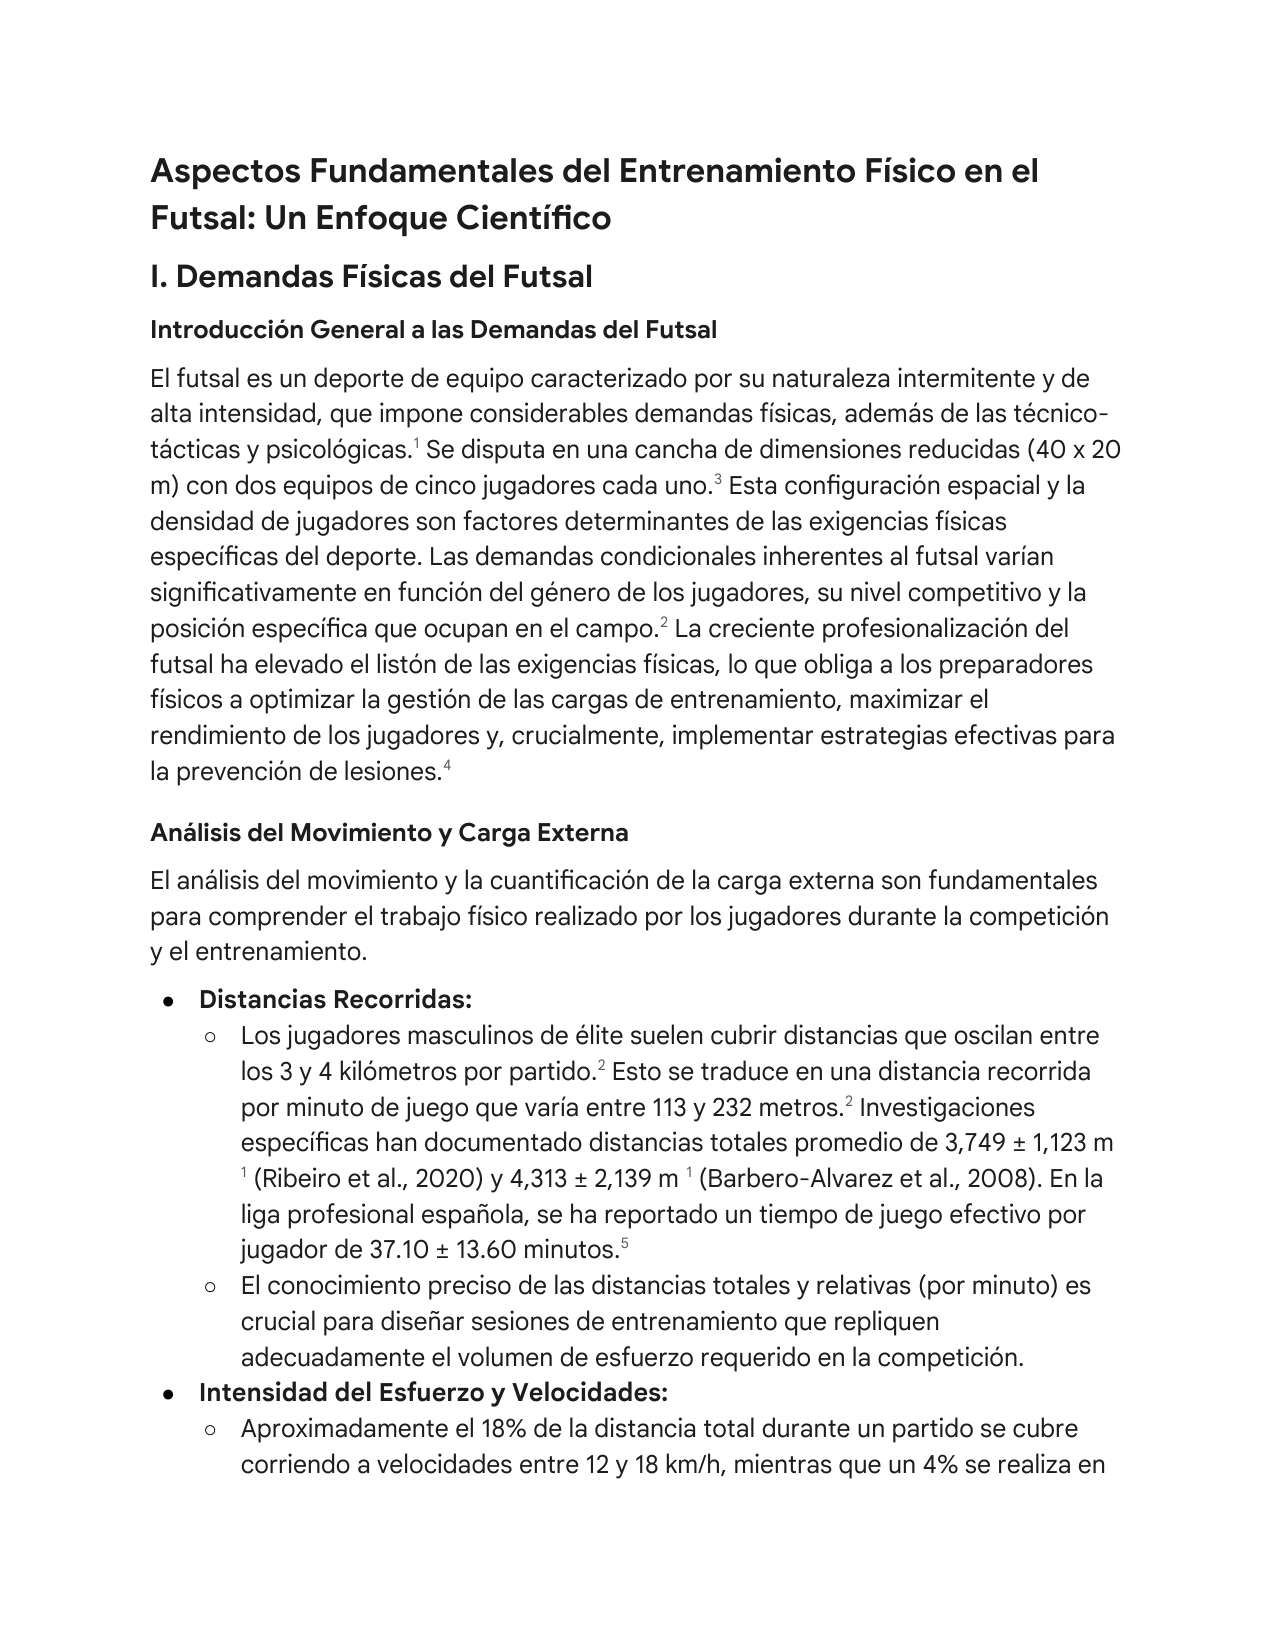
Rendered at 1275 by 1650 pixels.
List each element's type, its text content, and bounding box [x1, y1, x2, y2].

subtitle Aspectos Fundamentales del Entrenamiento Físico en el Futsal: Un Enfoque Científico [150, 150, 1125, 239]
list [203, 1413, 1125, 1481]
list Distancias Recorridas: [161, 985, 1125, 1016]
subtitle I. Demandas Físicas del Futsal [150, 258, 1125, 297]
subtitle Introducción General a las Demandas del Futsal [150, 315, 1125, 346]
subtitle Análisis del Movimiento y Carga Externa [150, 817, 1125, 848]
text El análisis del movimiento y la cuantificación de la carga externa son fundamentales para comprender el trabajo físico realizado por los jugadores durante la competición y el entrenamiento. [150, 865, 1125, 968]
list El conocimiento preciso de las distancias totales y relativas (por minuto) es crucial para diseñar sesiones de entrenamiento que repliquen adecuadamente el volumen de esfuerzo requerido en la competición. [203, 1271, 1125, 1373]
list Intensidad del Esfuerzo y Velocidades: [161, 1378, 1125, 1409]
text El futsal es un deporte de equipo caracterizado por su naturaleza intermitente y de alta intensidad, que impone considerables demandas físicas, además de las técnico-tácticas y psicológicas.1 Se disputa en una cancha de dimensiones reducidas (40 x 20 m) con dos equipos de cinco jugadores cada uno.3 Esta configuración espacial y la densidad de jugadores son factores determinantes de las exigencias físicas específicas del deporte. Las demandas condicionales inherentes al futsal varían significativamente en función del género de los jugadores, su nivel competitivo y la posición específica que ocupan en el campo.2 La creciente profesionalización del futsal ha elevado el listón de las exigencias físicas, lo que obliga a los preparadores físicos a optimizar la gestión de las cargas de entrenamiento, maximizar el rendimiento de los jugadores y, crucialmente, implementar estrategias efectivas para la prevención de lesiones.4 [150, 363, 1125, 787]
list Los jugadores masculinos de élite suelen cubrir distancias que oscilan entre los 3 y 4 kilómetros por partido.2 Esto se traduce en una distancia recorrida por minuto de juego que varía entre 113 y 232 metros.2 Investigaciones específicas han documentado distancias totales promedio de 3,749 ± 1,123 m 1 (Ribeiro et al., 2020) y 4,313 ± 2,139 m 1 (Barbero-Alvarez et al., 2008). En la liga profesional española, se ha reportado un tiempo de juego efectivo por jugador de 37.10 ± 13.60 minutos.5 [203, 1020, 1125, 1266]
